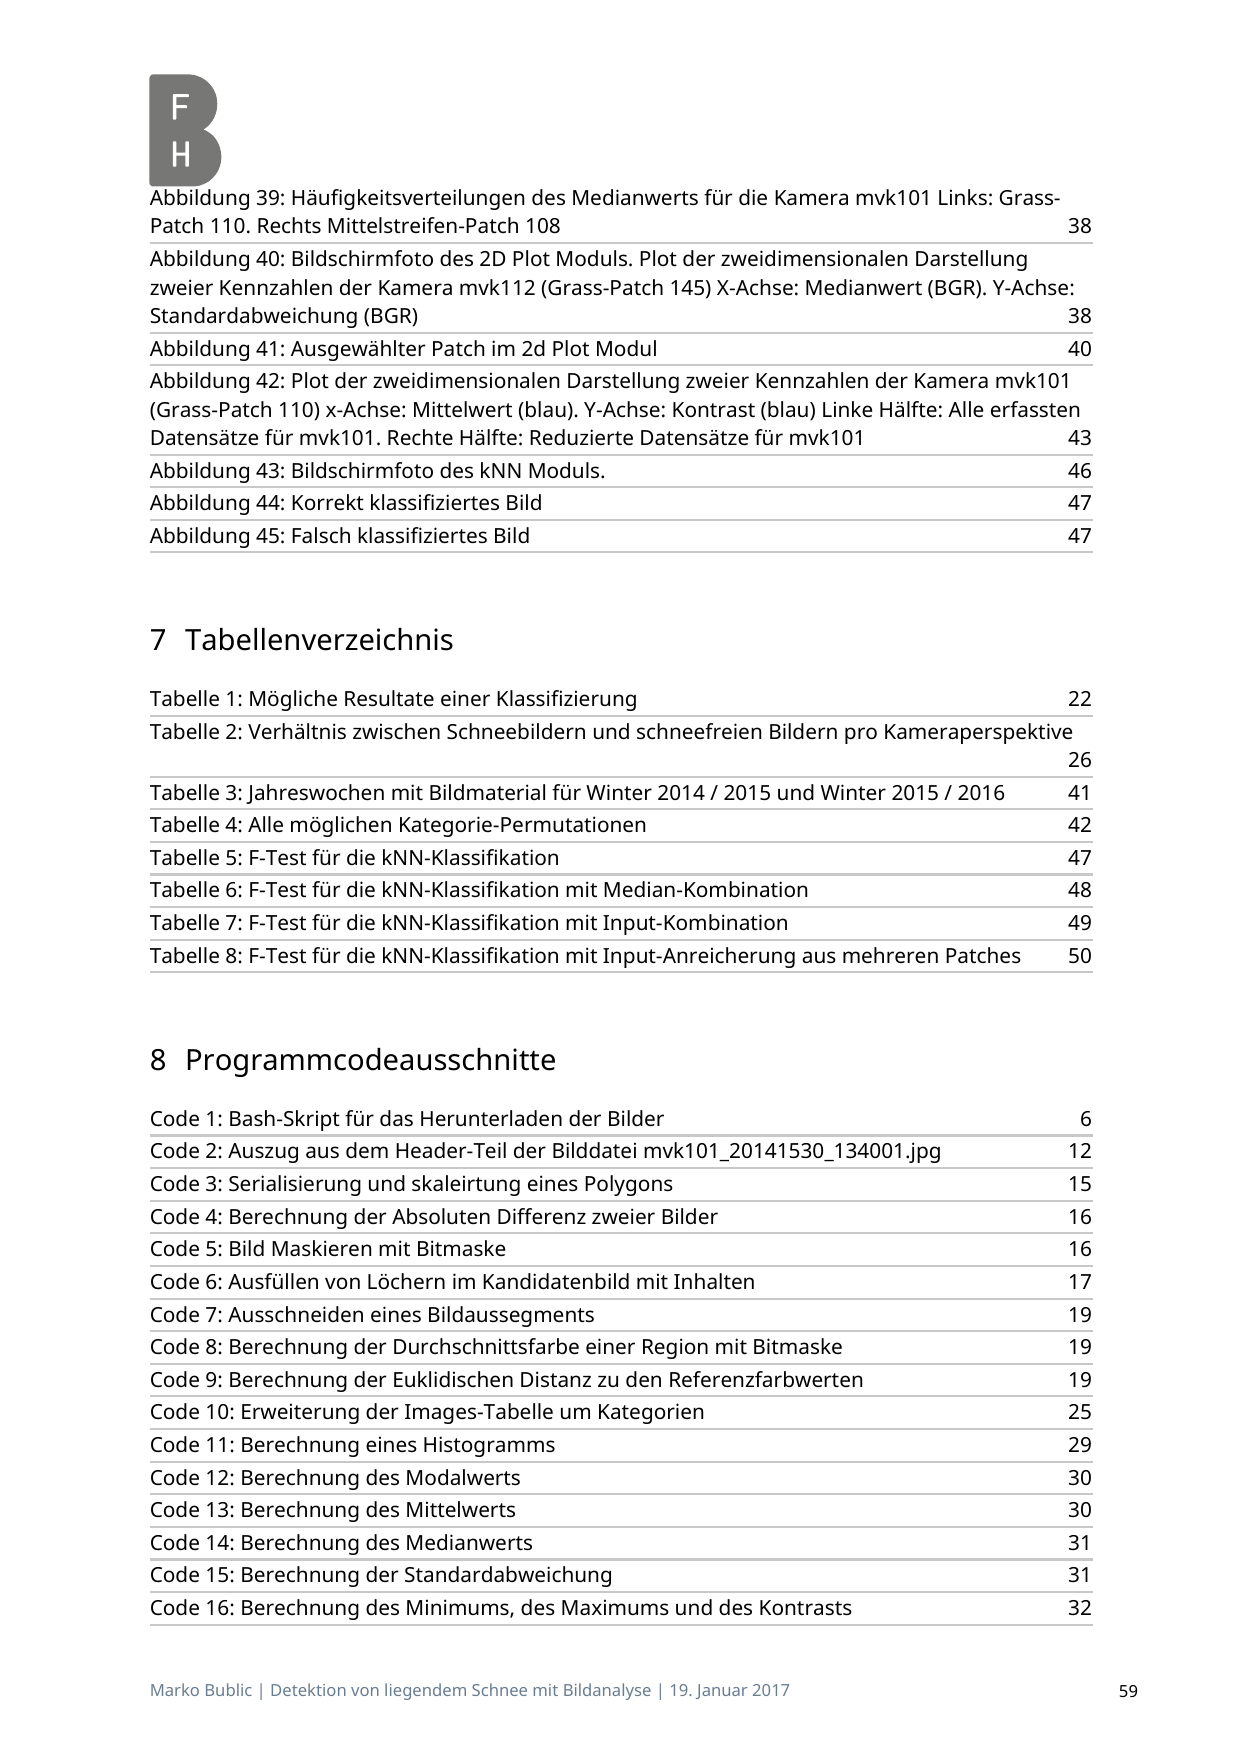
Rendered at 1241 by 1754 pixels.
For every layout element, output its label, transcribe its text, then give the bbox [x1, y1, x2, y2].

text Tabelle 8: F-Test für die kNN-Klassifikation mit Input-Anreicherung aus mehreren Patches 50 [149, 941, 1093, 973]
text Abbildung 42: Plot der zweidimensionalen Darstellung zweier Kennzahlen der Kamera mvk101 (Grass-Patch 110) x-Achse: Mittelwert (blau). Y-Achse: Kontrast (blau) Linke Hälfte: Alle erfassten Datensätze für mvk101. Rechte Hälfte: Reduzierte Datensätze für mvk101 43 [149, 366, 1093, 456]
text Tabelle 6: F-Test für die kNN-Klassifikation mit Median-Kombination 48 [149, 876, 1093, 908]
text Code 1: Bash-Skript für das Herunterladen der Bilder 6 [149, 1104, 1093, 1137]
text Code 15: Berechnung der Standardabweichung 31 [149, 1561, 1093, 1593]
text Tabelle 5: F-Test für die kNN-Klassifikation 47 [149, 843, 1093, 876]
text Abbildung 45: Falsch klassifiziertes Bild 47 [149, 521, 1093, 553]
text Tabelle 3: Jahreswochen mit Bildmaterial für Winter 2014 / 2015 und Winter 2015 / 2016 41 [149, 778, 1093, 810]
text Code 7: Ausschneiden eines Bildaussegments 19 [149, 1300, 1093, 1332]
text Code 2: Auszug aus dem Header-Teil der Bilddatei mvk101_20141530_134001.jpg 12 [149, 1137, 1093, 1169]
text Code 11: Berechnung eines Histogramms 29 [149, 1430, 1093, 1463]
text Abbildung 43: Bildschirmfoto des kNN Moduls. 46 [149, 456, 1093, 488]
text Code 4: Berechnung der Absoluten Differenz zweier Bilder 16 [149, 1202, 1093, 1234]
text Tabelle 2: Verhältnis zwischen Schneebildern und schneefreien Bildern pro Kameraperspektive 26 [149, 717, 1093, 778]
text Tabelle 1: Mögliche Resultate einer Klassifizierung 22 [149, 684, 1093, 717]
text Code 16: Berechnung des Minimums, des Maximums und des Kontrasts 32 [149, 1593, 1093, 1626]
text Abbildung 39: Häufigkeitsverteilungen des Medianwerts für die Kamera mvk101 Links: Grass-Patch 110. Rechts Mittelstreifen-Patch 108 38 [149, 183, 1093, 244]
subtitle Tabellenverzeichnis [149, 619, 1093, 659]
text Code 8: Berechnung der Durchschnittsfarbe einer Region mit Bitmaske 19 [149, 1332, 1093, 1365]
text Code 9: Berechnung der Euklidischen Distanz zu den Referenzfarbwerten 19 [149, 1365, 1093, 1397]
text Tabelle 4: Alle möglichen Kategorie-Permutationen 42 [149, 810, 1093, 843]
subtitle Programmcodeausschnitte [149, 1039, 1093, 1079]
text Abbildung 40: Bildschirmfoto des 2D Plot Moduls. Plot der zweidimensionalen Darstellung zweier Kennzahlen der Kamera mvk112 (Grass-Patch 145) X-Achse: Medianwert (BGR). Y-Achse: Standardabweichung (BGR) 38 [149, 244, 1093, 334]
text Code 3: Serialisierung und skaleirtung eines Polygons 15 [149, 1169, 1093, 1202]
text Code 12: Berechnung des Modalwerts 30 [149, 1463, 1093, 1495]
text Code 5: Bild Maskieren mit Bitmaske 16 [149, 1234, 1093, 1267]
text Tabelle 7: F-Test für die kNN-Klassifikation mit Input-Kombination 49 [149, 908, 1093, 941]
text Code 13: Berechnung des Mittelwerts 30 [149, 1495, 1093, 1528]
text Code 10: Erweiterung der Images-Tabelle um Kategorien 25 [149, 1397, 1093, 1430]
text Code 14: Berechnung des Medianwerts 31 [149, 1528, 1093, 1561]
text Code 6: Ausfüllen von Löchern im Kandidatenbild mit Inhalten 17 [149, 1267, 1093, 1300]
text Abbildung 41: Ausgewählter Patch im 2d Plot Modul 40 [149, 334, 1093, 366]
text Abbildung 44: Korrekt klassifiziertes Bild 47 [149, 488, 1093, 521]
